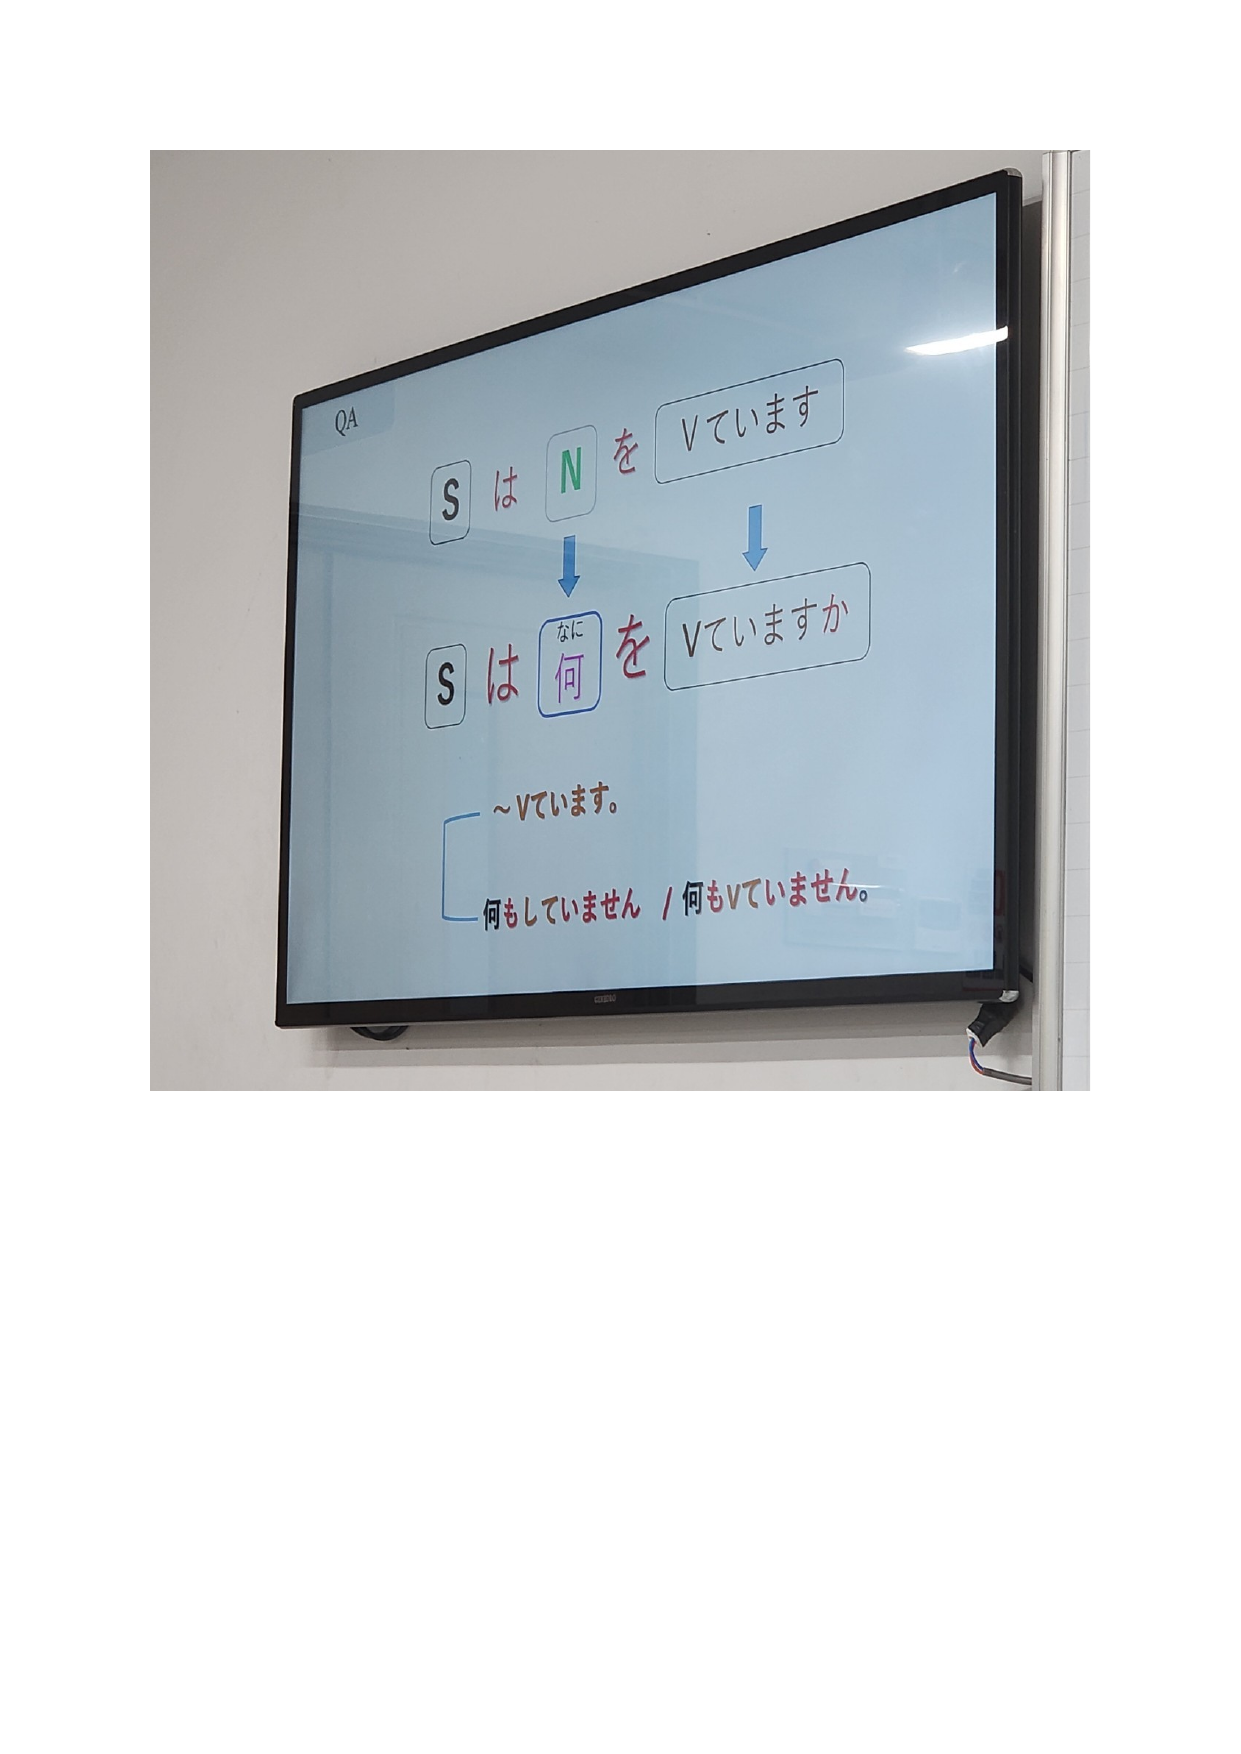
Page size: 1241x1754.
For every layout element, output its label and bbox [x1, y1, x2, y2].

picture [150, 150, 1091, 1091]
